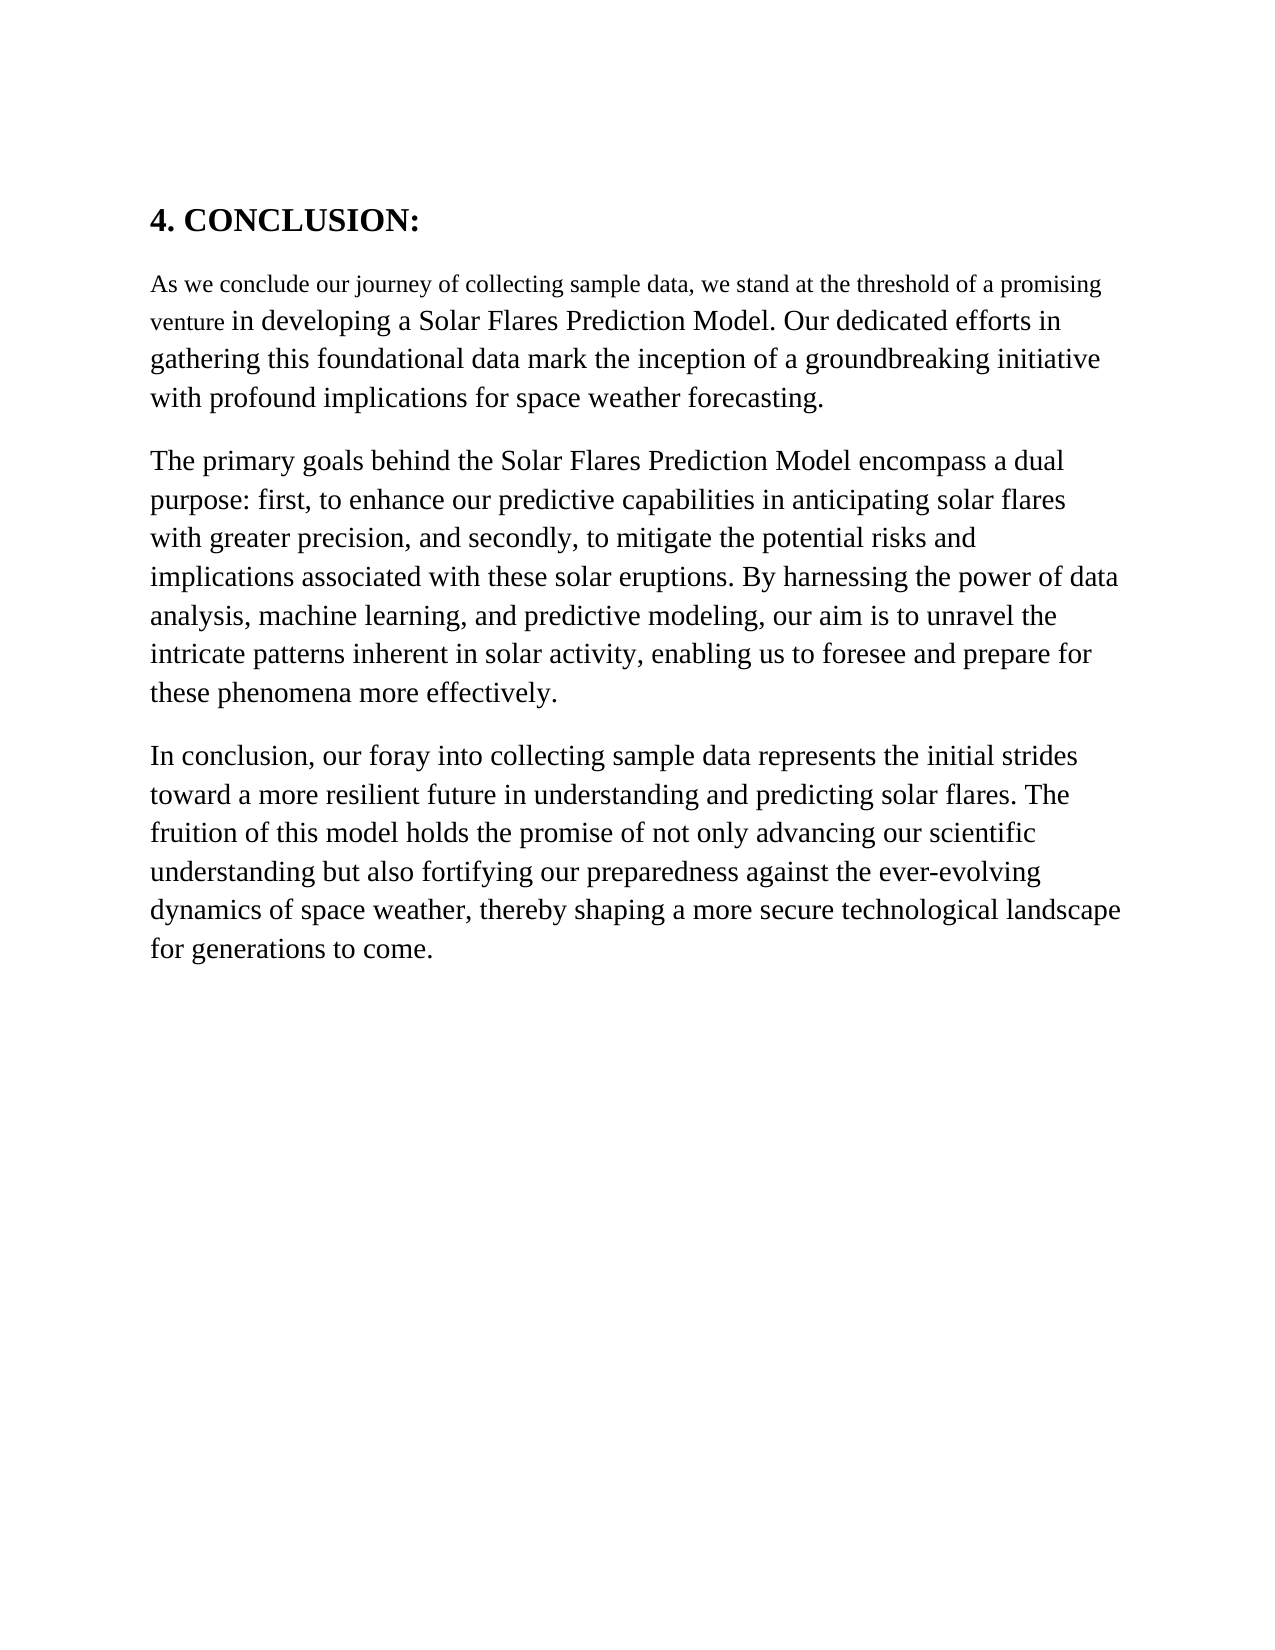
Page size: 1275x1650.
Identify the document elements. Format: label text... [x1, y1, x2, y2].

subtitle 4. CONCLUSION: [150, 200, 1125, 238]
text The primary goals behind the Solar Flares Prediction Model encompass a dual purpose: first, to enhance our predictive capabilities in anticipating solar flares with greater precision, and secondly, to mitigate the potential risks and implications associated with these solar eruptions. By harnessing the power of data analysis, machine learning, and predictive modeling, our aim is to unravel the intricate patterns inherent in solar activity, enabling us to foresee and prepare for these phenomena more effectively. [150, 443, 1125, 708]
text As we conclude our journey of collecting sample data, we stand at the threshold of a promising venture in developing a Solar Flares Prediction Model. Our dedicated efforts in gathering this foundational data mark the inception of a groundbreaking initiative with profound implications for space weather forecasting. [150, 269, 1125, 413]
text In conclusion, our foray into collecting sample data represents the initial strides toward a more resilient future in understanding and predicting solar flares. The fruition of this model holds the promise of not only advancing our scientific understanding but also fortifying our preparedness against the ever-evolving dynamics of space weather, thereby shaping a more secure technological landscape for generations to come. [150, 738, 1125, 964]
